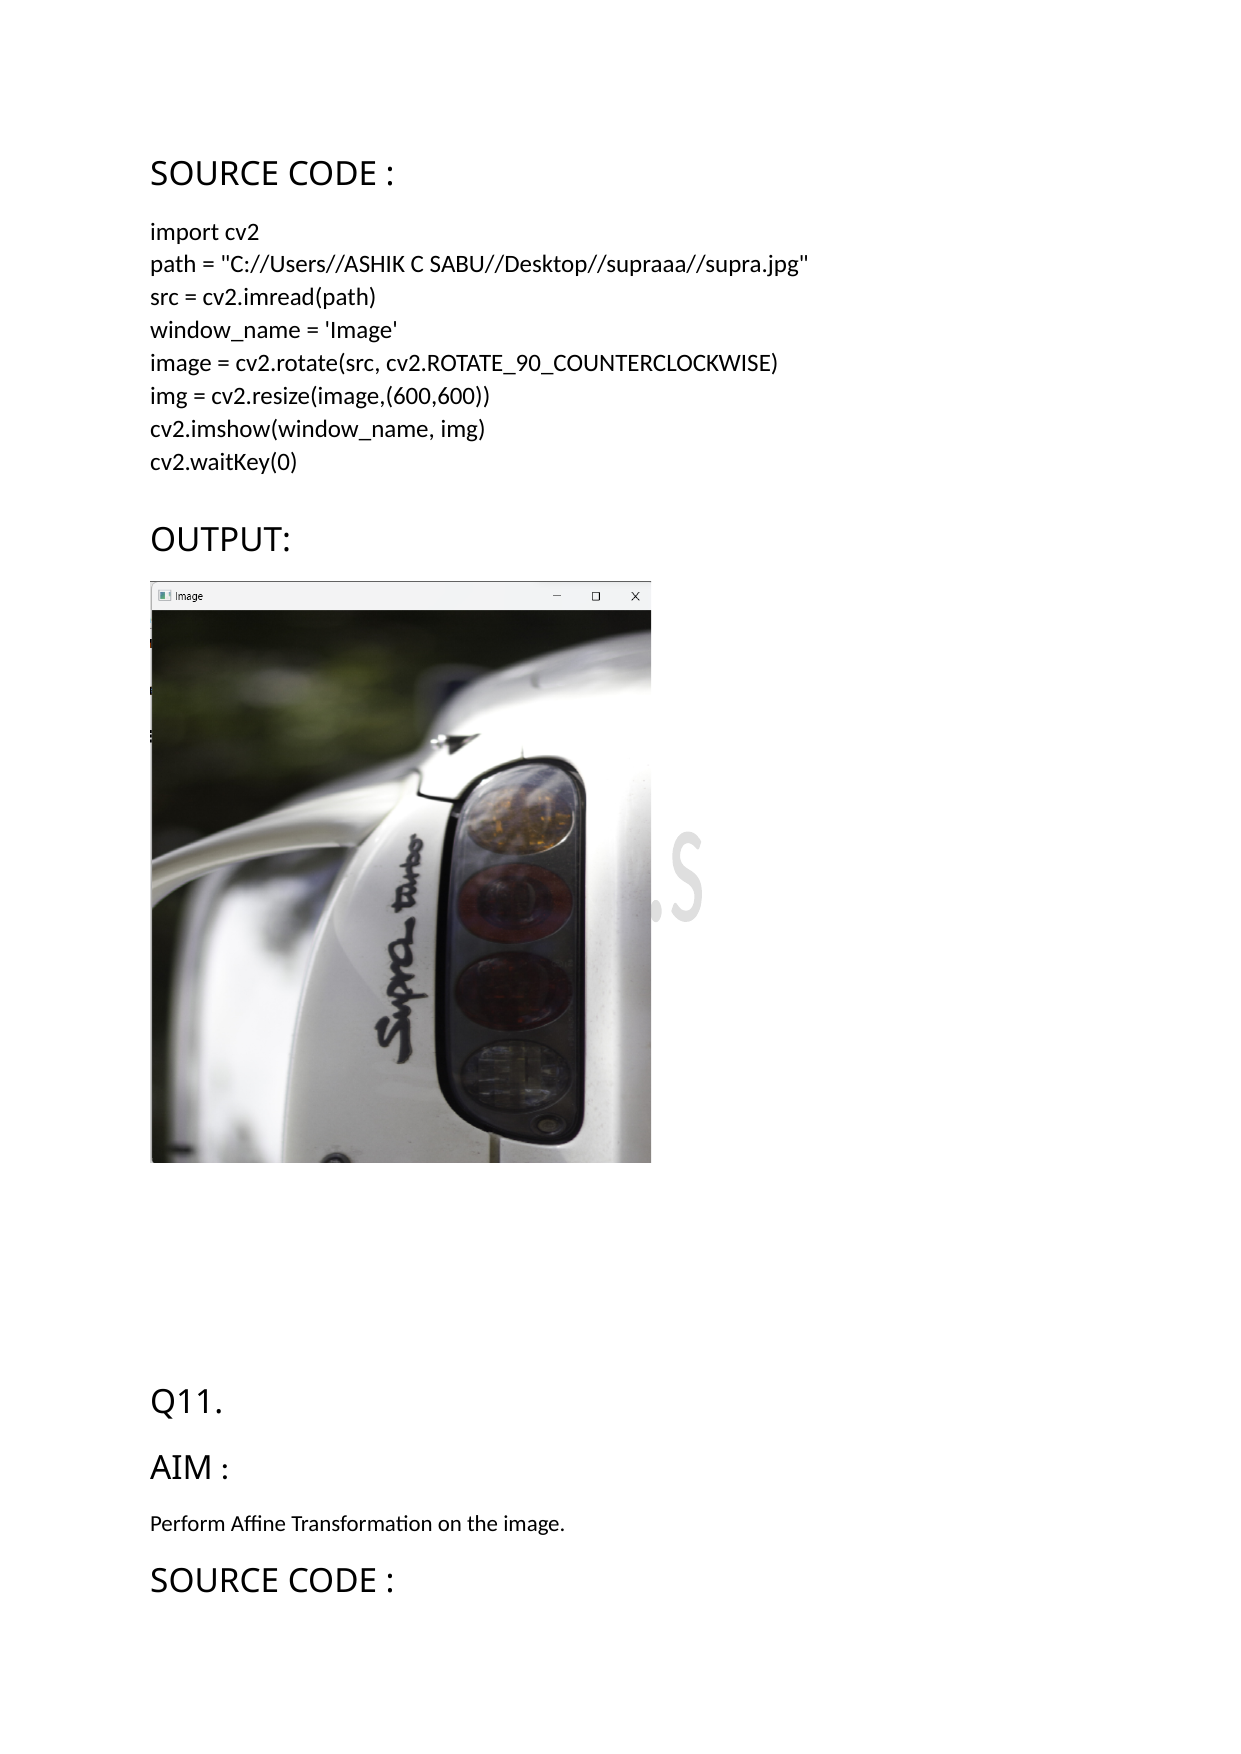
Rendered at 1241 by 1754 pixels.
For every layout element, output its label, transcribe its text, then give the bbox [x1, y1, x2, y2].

text image = cv2.rotate(src, cv2.ROTATE_90_COUNTERCLOCKWISE) [150, 347, 1090, 378]
text AIM : [150, 1444, 1090, 1489]
text window_name = 'Image' [150, 314, 1090, 345]
text src = cv2.imread(path) [150, 281, 1090, 312]
text SOURCE CODE : [150, 150, 1090, 195]
text SOURCE CODE : [150, 1556, 1090, 1602]
text img = cv2.resize(image,(600,600)) [150, 380, 1090, 411]
text OUTPUT: [150, 516, 1090, 561]
text Perform Affine Transformation on the image. [150, 1509, 1090, 1538]
text Q11. [150, 1378, 1090, 1424]
picture [150, 581, 652, 1163]
text cv2.waitKey(0) [150, 446, 1090, 477]
text import cv2 [150, 216, 1090, 246]
text cv2.imshow(window_name, img) [150, 413, 1090, 444]
text path = "C://Users//ASHIK C SABU//Desktop//supraaa//supra.jpg" [150, 248, 1090, 279]
